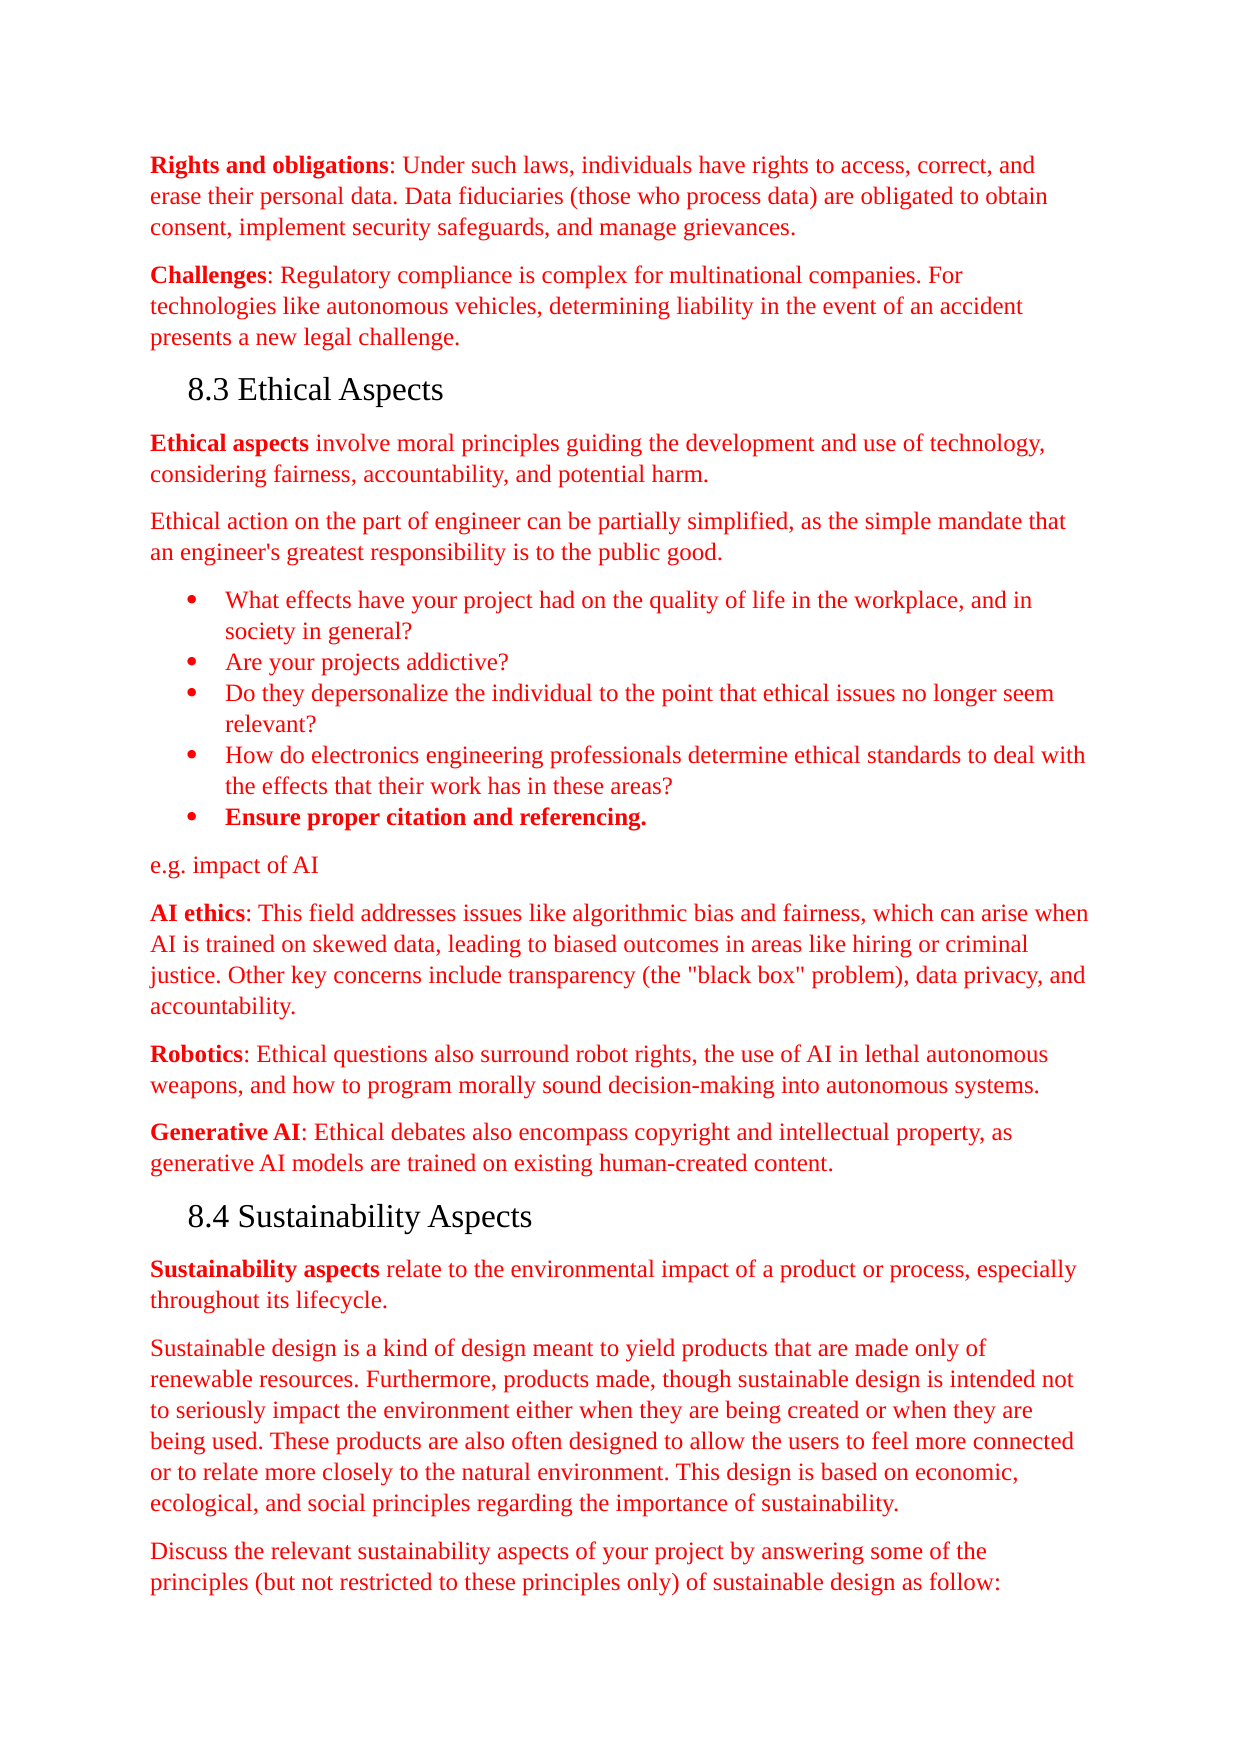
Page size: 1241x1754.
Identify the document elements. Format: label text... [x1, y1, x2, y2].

text 8.4 Sustainability Aspects [150, 1196, 1090, 1234]
text Sustainable design is a kind of design meant to yield products that are made only of renewable resources. Furthermore, products made, though sustainable design is intended not to seriously impact the environment either when they are being created or when they are being used. These products are also often designed to allow the users to feel more connected or to relate more closely to the natural environment. This design is based on economic, ecological, and social principles regarding the importance of sustainability. [150, 1333, 1090, 1517]
text Generative AI: Ethical debates also encompass copyright and intellectual property, as generative AI models are trained on existing human-created content. [150, 1117, 1090, 1177]
text Sustainability aspects relate to the environmental impact of a product or process, especially throughout its lifecycle. [150, 1254, 1090, 1314]
text 8.3 Ethical Aspects [150, 369, 1090, 408]
list Are your projects addictive? [187, 647, 1090, 676]
text Robotics: Ethical questions also surround robot rights, the use of AI in lethal autonomous weapons, and how to program morally sound decision-making into autonomous systems. [150, 1039, 1090, 1098]
list What effects have your project had on the quality of life in the workplace, and in society in general? [187, 585, 1090, 645]
text Challenges: Regulatory compliance is complex for multinational companies. For technologies like autonomous vehicles, determining liability in the event of an accident presents a new legal challenge. [150, 260, 1090, 351]
list Ensure proper citation and referencing. [187, 802, 1090, 831]
text Ethical aspects involve moral principles guiding the development and use of technology, considering fairness, accountability, and potential harm. [150, 428, 1090, 487]
text Rights and obligations: Under such laws, individuals have rights to access, correct, and erase their personal data. Data fiduciaries (those who process data) are obligated to obtain consent, implement security safeguards, and manage grievances. [150, 150, 1090, 241]
text Ethical action on the part of engineer can be partially simplified, as the simple mandate that an engineer's greatest responsibility is to the public good. [150, 506, 1090, 566]
text AI ethics: This field addresses issues like algorithmic bias and fairness, which can arise when AI is trained on skewed data, leading to biased outcomes in areas like hiring or criminal justice. Other key concerns include transparency (the "black box" problem), data privacy, and accountability. [150, 898, 1090, 1020]
text e.g. impact of AI [150, 850, 1090, 879]
text Discuss the relevant sustainability aspects of your project by answering some of the principles (but not restricted to these principles only) of sustainable design as follow: [150, 1536, 1090, 1596]
list How do electronics engineering professionals determine ethical standards to deal with the effects that their work has in these areas? [187, 740, 1090, 800]
list Do they depersonalize the individual to the point that ethical issues no longer seem relevant? [187, 678, 1090, 738]
